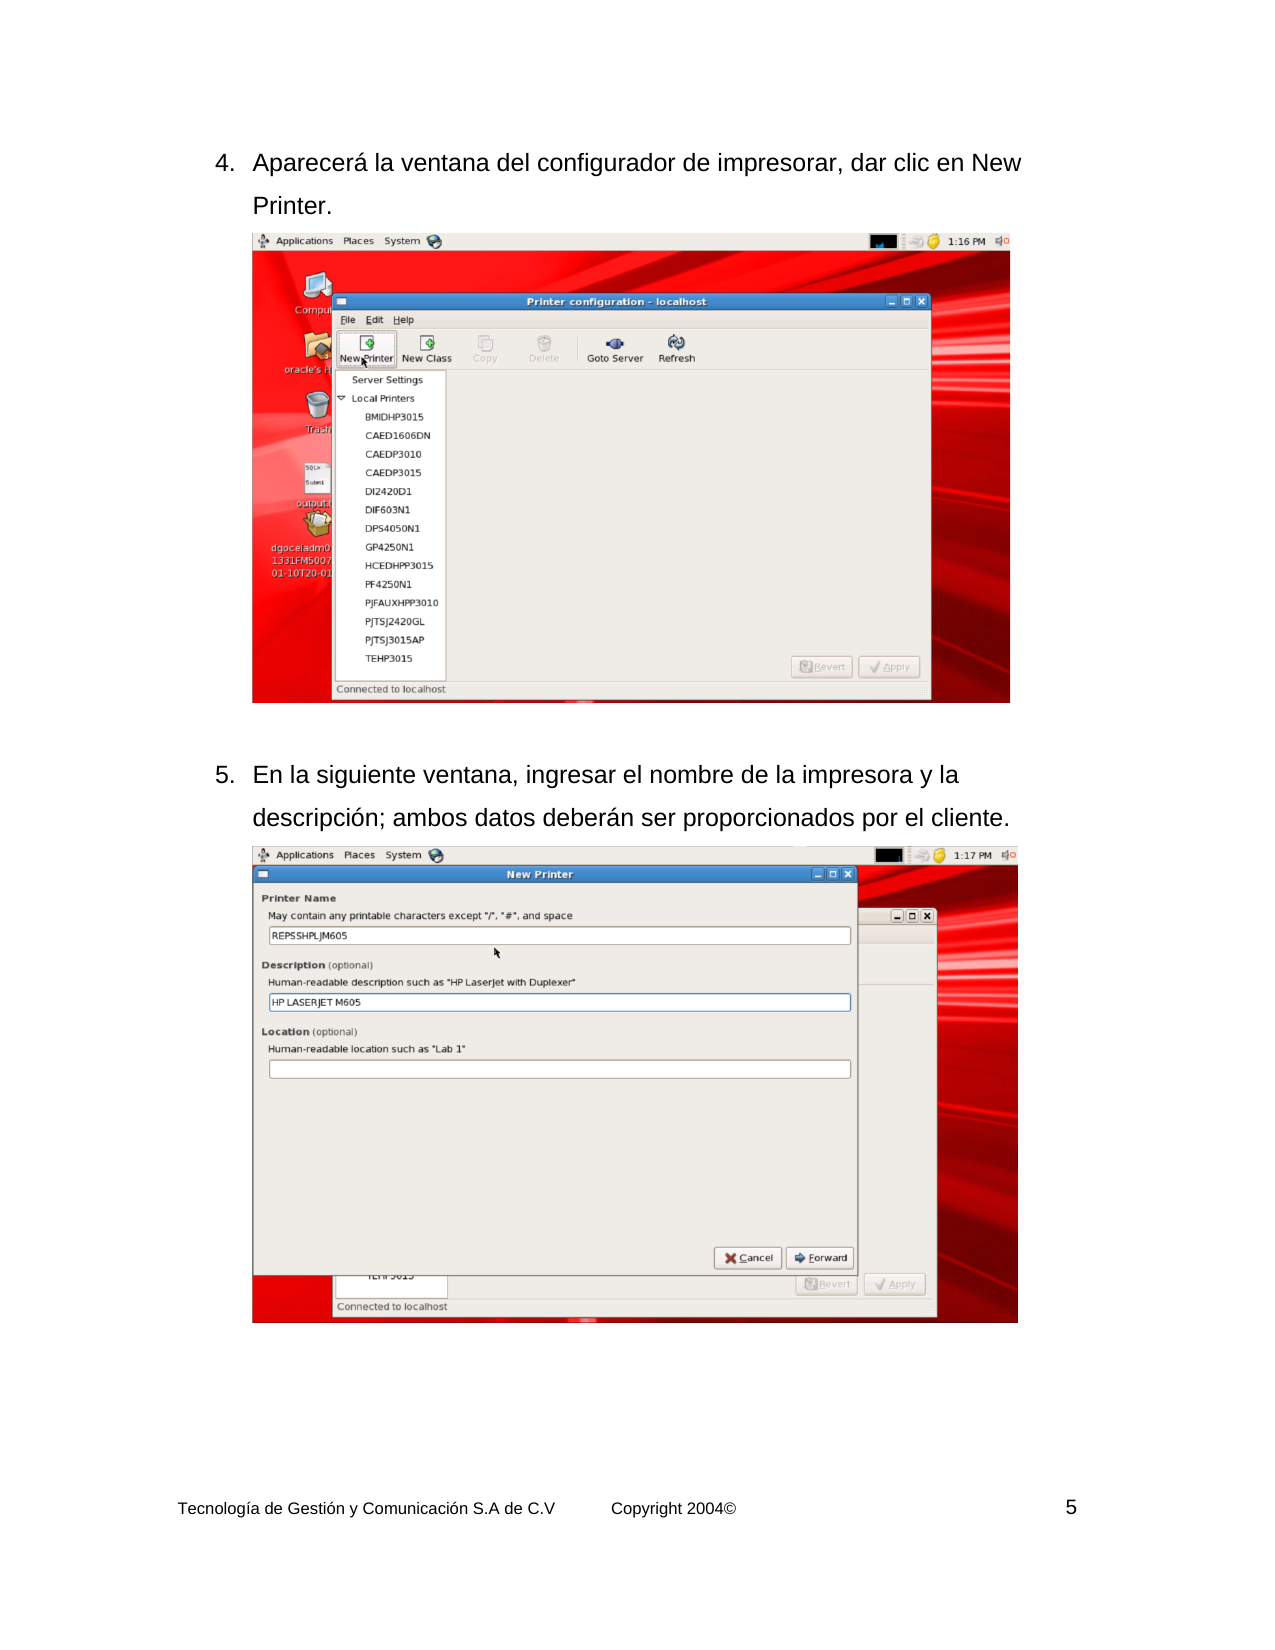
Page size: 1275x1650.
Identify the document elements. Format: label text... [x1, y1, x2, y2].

picture [252, 846, 1018, 1323]
list En la siguiente ventana, ingresar el nombre de la impresora y la descripción; ambos datos deberán ser proporcionados por el cliente. [215, 760, 1098, 832]
picture [252, 233, 1011, 703]
list Aparecerá la ventana del configurador de impresorar, dar clic en New Printer. [215, 148, 1098, 219]
